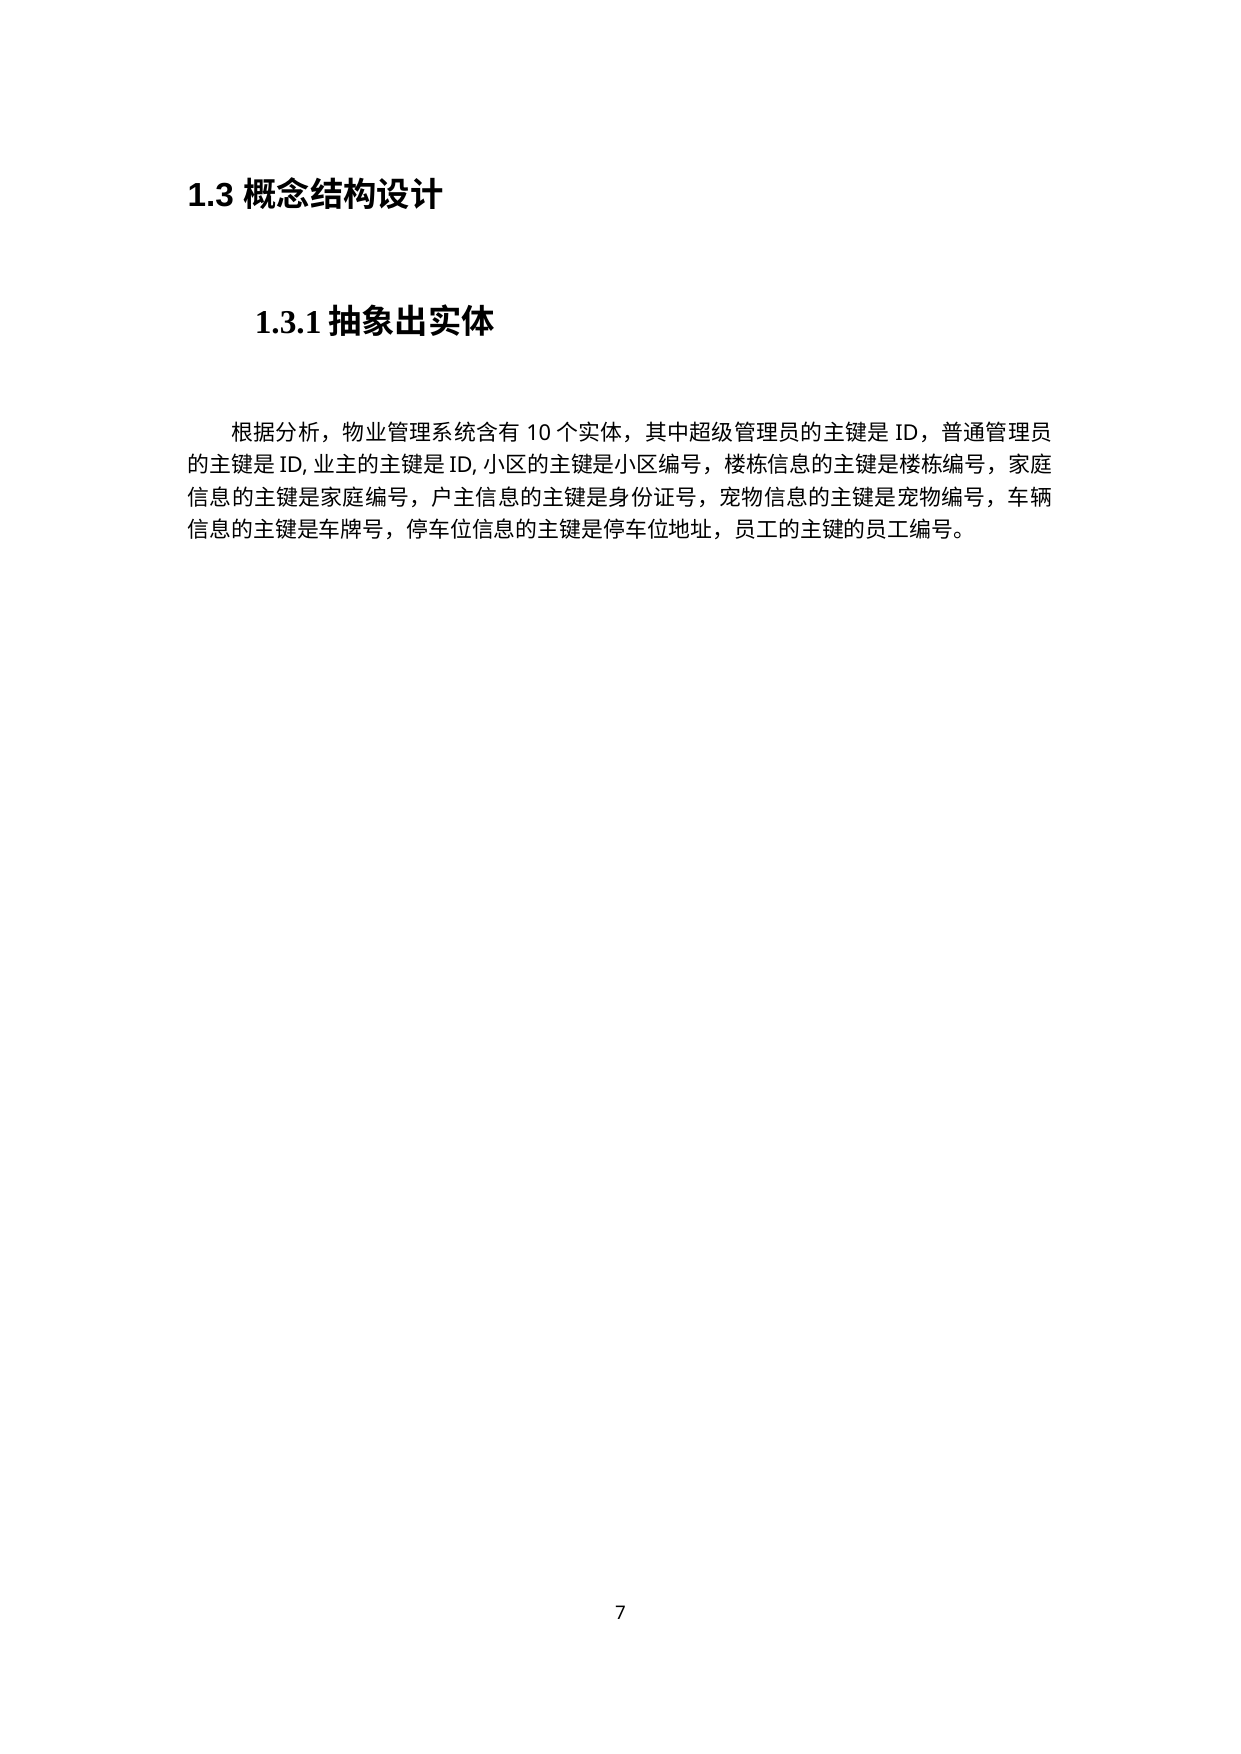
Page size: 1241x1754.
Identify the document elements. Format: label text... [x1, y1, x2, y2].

text 根据分析，物业管理系统含有10个实体，其中超级管理员的主键是ID，普通管理员的主键是ID, 业主的主键是ID, 小区的主键是小区编号，楼栋信息的主键是楼栋编号，家庭信息的主键是家庭编号，户主信息的主键是身份证号，宠物信息的主键是宠物编号，车辆信息的主键是车牌号，停车位信息的主键是停车位地址，员工的主键的员工编号。 [187, 414, 1053, 544]
subtitle 1.3.1抽象出实体 [187, 287, 1053, 352]
subtitle 1.3 概念结构设计 [187, 160, 1053, 225]
